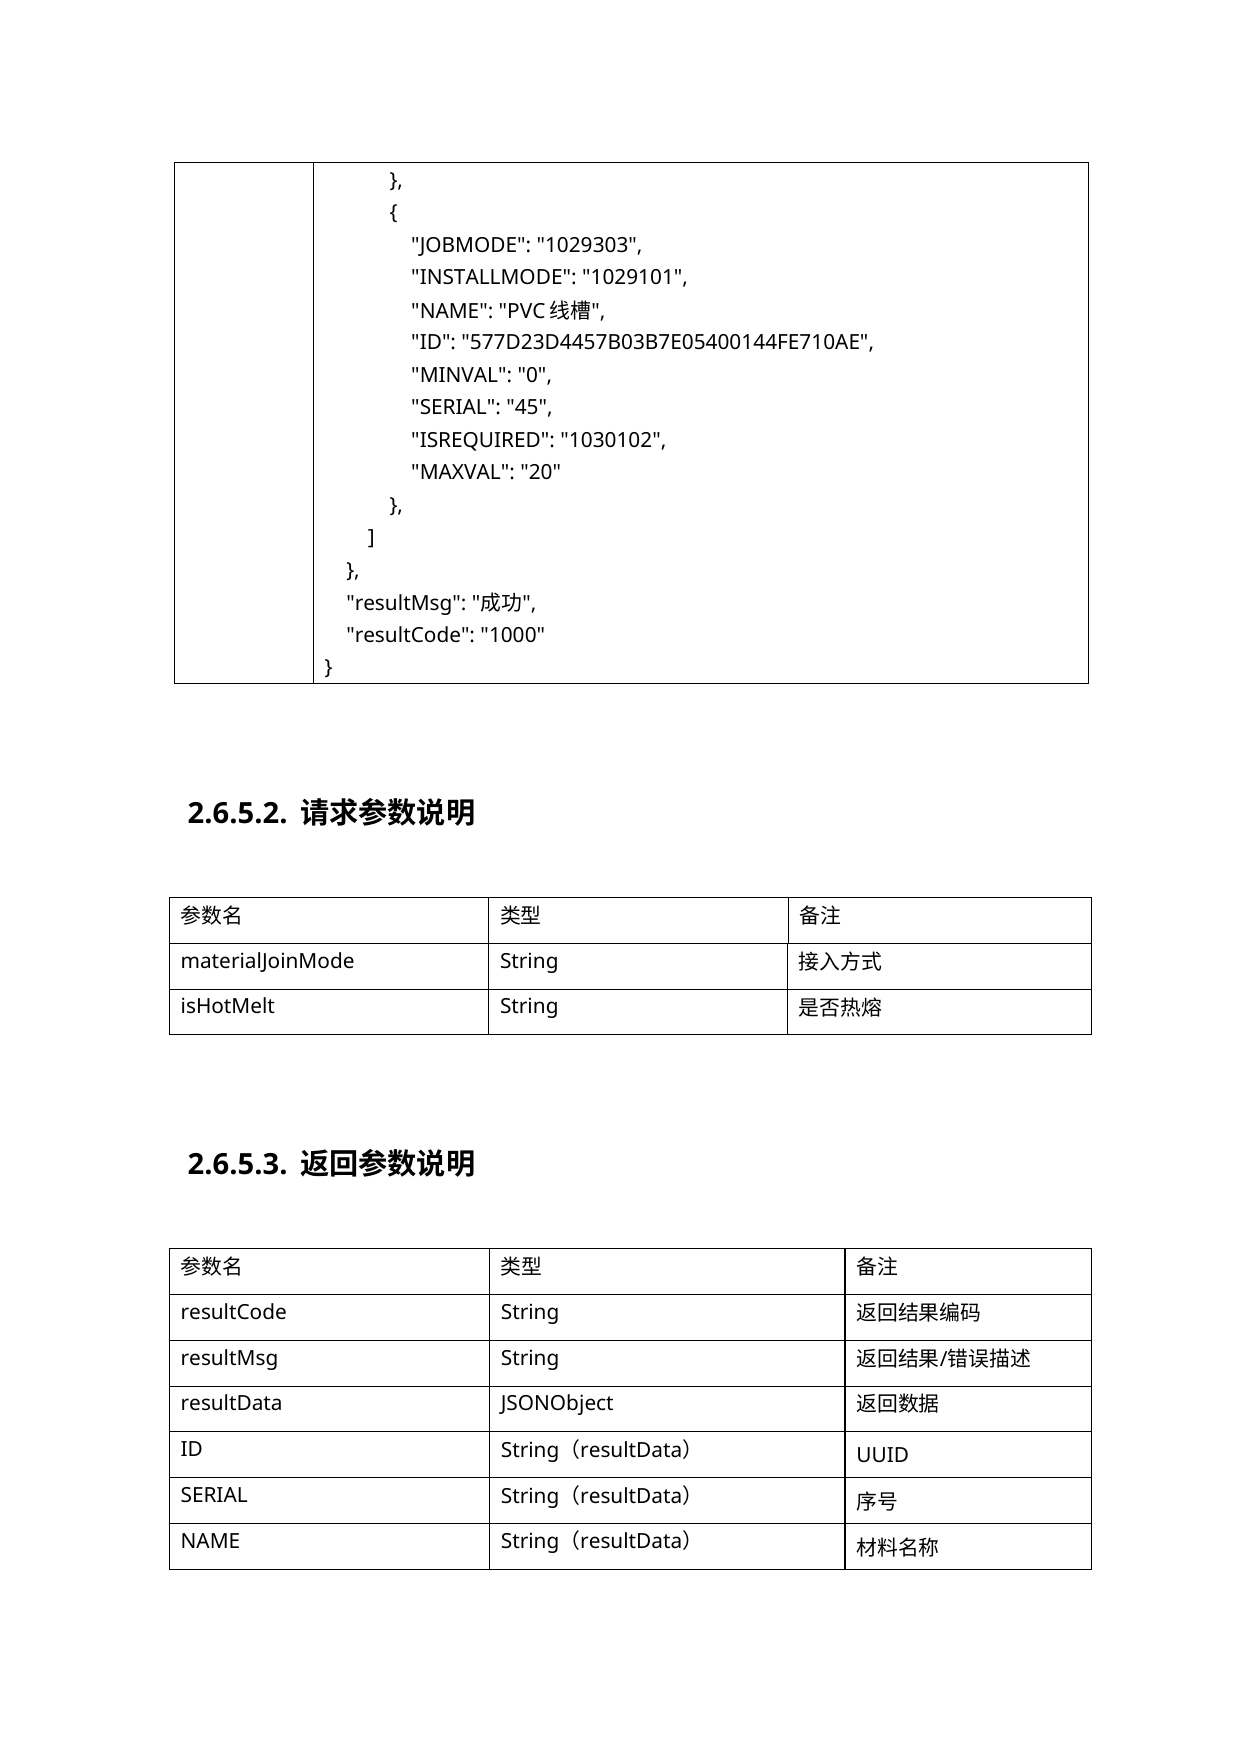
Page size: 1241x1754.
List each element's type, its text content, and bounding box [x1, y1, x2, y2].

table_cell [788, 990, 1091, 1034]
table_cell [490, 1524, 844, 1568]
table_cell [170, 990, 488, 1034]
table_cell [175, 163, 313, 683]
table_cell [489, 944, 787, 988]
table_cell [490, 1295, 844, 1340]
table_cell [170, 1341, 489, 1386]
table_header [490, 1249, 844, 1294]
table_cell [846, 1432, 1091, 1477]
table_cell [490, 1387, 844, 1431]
subtitle 返回参数说明 [187, 1129, 1053, 1194]
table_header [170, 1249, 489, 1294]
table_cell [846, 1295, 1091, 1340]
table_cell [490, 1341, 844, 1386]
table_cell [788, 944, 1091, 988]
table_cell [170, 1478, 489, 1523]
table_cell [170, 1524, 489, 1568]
subtitle 请求参数说明 [187, 778, 1053, 843]
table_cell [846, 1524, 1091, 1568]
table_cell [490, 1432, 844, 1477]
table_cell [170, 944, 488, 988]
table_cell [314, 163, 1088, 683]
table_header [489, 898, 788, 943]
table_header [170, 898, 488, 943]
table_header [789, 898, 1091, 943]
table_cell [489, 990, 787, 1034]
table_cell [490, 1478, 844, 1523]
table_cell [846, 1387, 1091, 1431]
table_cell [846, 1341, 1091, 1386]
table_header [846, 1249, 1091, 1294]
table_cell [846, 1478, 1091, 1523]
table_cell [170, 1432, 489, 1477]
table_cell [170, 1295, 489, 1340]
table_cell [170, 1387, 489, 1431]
